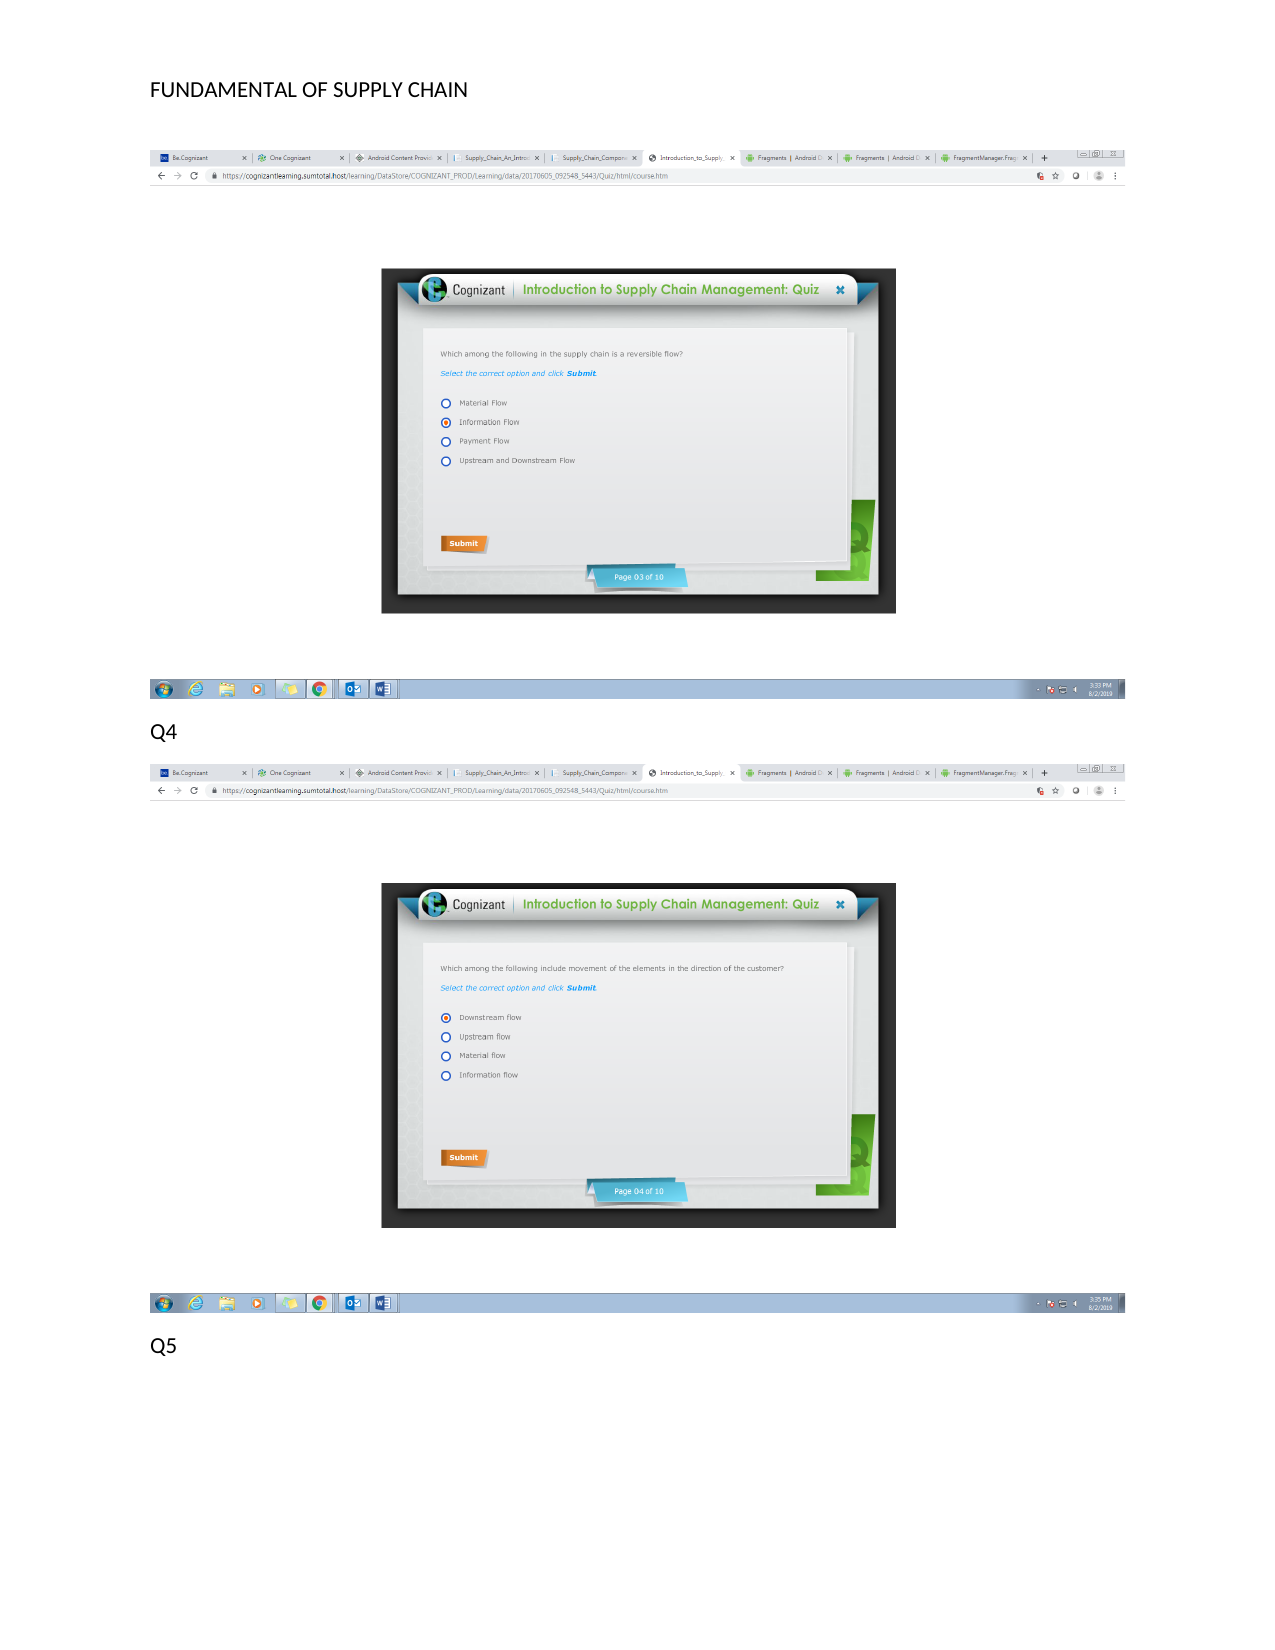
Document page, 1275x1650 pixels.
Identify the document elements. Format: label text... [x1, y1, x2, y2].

picture [150, 764, 1125, 1313]
text Q5 [150, 1331, 1125, 1359]
picture [150, 150, 1125, 699]
text Q4 [150, 717, 1125, 745]
